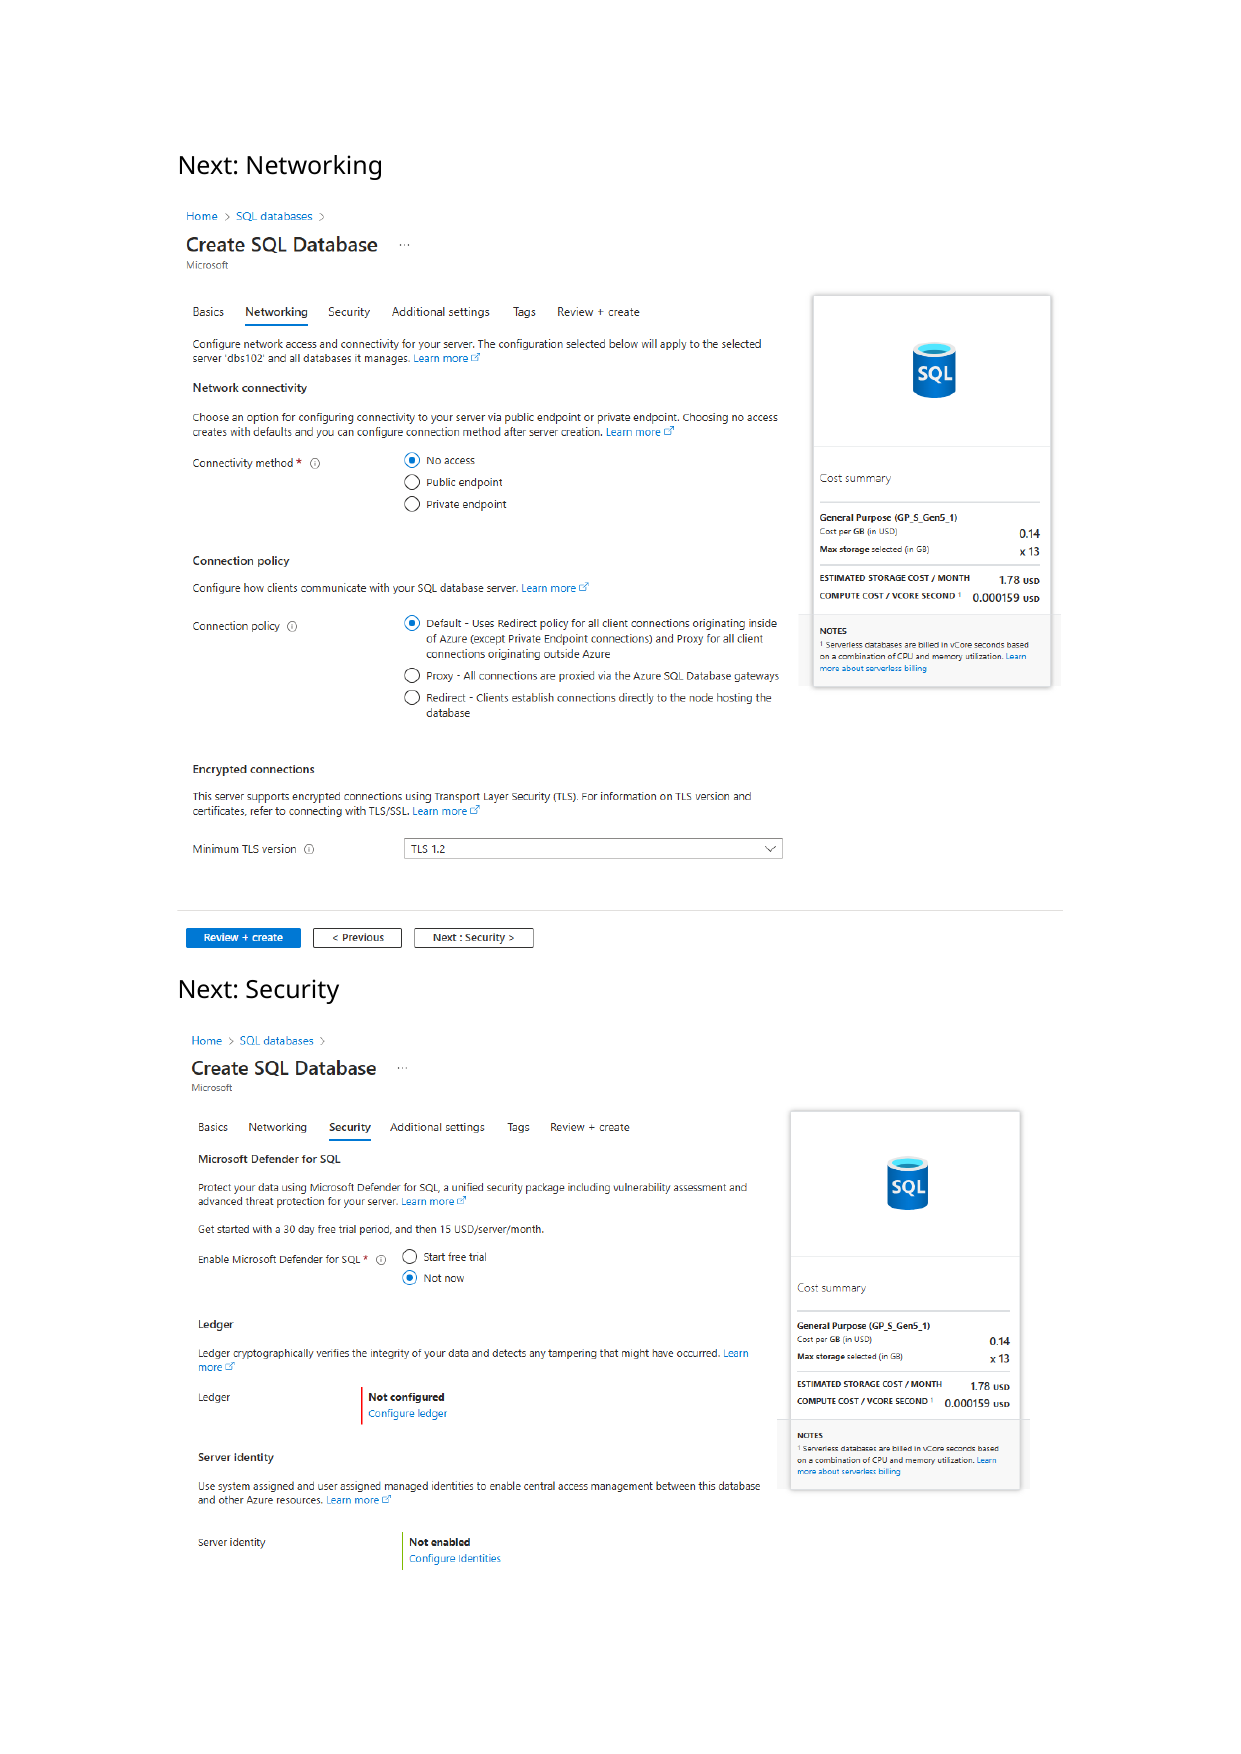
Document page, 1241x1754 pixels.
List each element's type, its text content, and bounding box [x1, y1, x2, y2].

text Next: Networking [177, 148, 1063, 182]
text Next: Security [177, 972, 1063, 1006]
picture [177, 1027, 1063, 1579]
picture [177, 203, 1063, 951]
